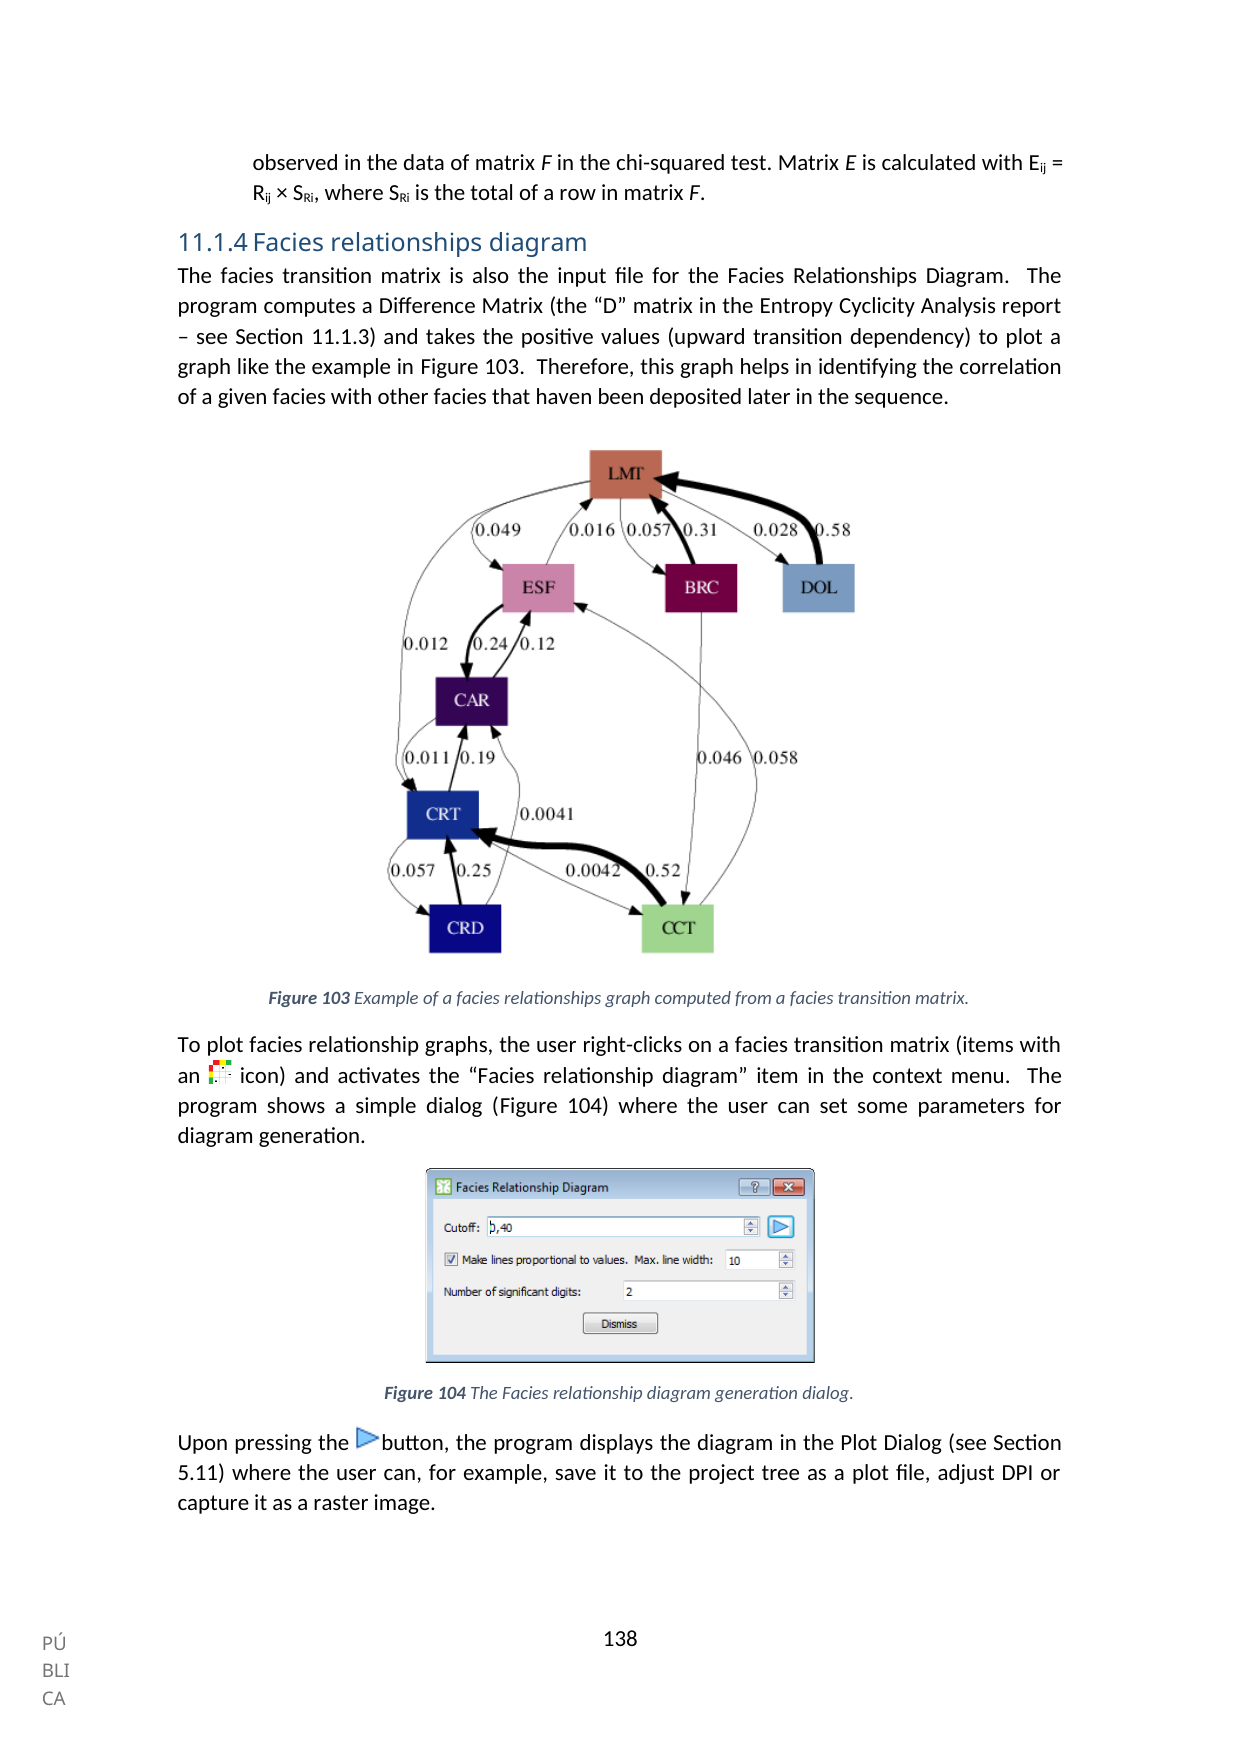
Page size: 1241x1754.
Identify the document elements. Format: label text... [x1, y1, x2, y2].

text Figure 103 Example of a facies relationships graph computed from a facies transition matrix. [177, 986, 1063, 1009]
text The facies transition matrix is also the input file for the Facies Relationships Diagram. The program computes a Difference Matrix (the “D” matrix in the Entropy Cyclicity Analysis report – see Section 11.1.3) and takes the positive values (upward transition dependency) to plot a graph like the example in Figure 102. Therefore, this graph helps in identifying the correlation of a given facies with other facies that haven been deposited later in the sequence. [177, 261, 1063, 410]
picture [371, 429, 870, 968]
subtitle Facies relationships diagram [177, 225, 1063, 259]
picture [425, 1168, 815, 1363]
picture [355, 1425, 381, 1451]
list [215, 148, 1063, 206]
text Figure 104 The Facies relationship diagram generation dialog. [177, 1381, 1063, 1404]
picture [208, 1060, 232, 1084]
text To plot facies relationship graphs, the user right-clicks on a facies transition matrix (items with an icon) and activates the “Facies relationship diagram” item in the context menu. The program shows a simple dialog (Figure 103) where the user can set some parameters for diagram generation. [177, 1030, 1063, 1149]
text Upon pressing the button, the program displays the diagram in the Plot Dialog (see Section 5.11) where the user can, for example, save it to the project tree as a plot file, adjust DPI or capture it as a raster image. [177, 1425, 1063, 1517]
